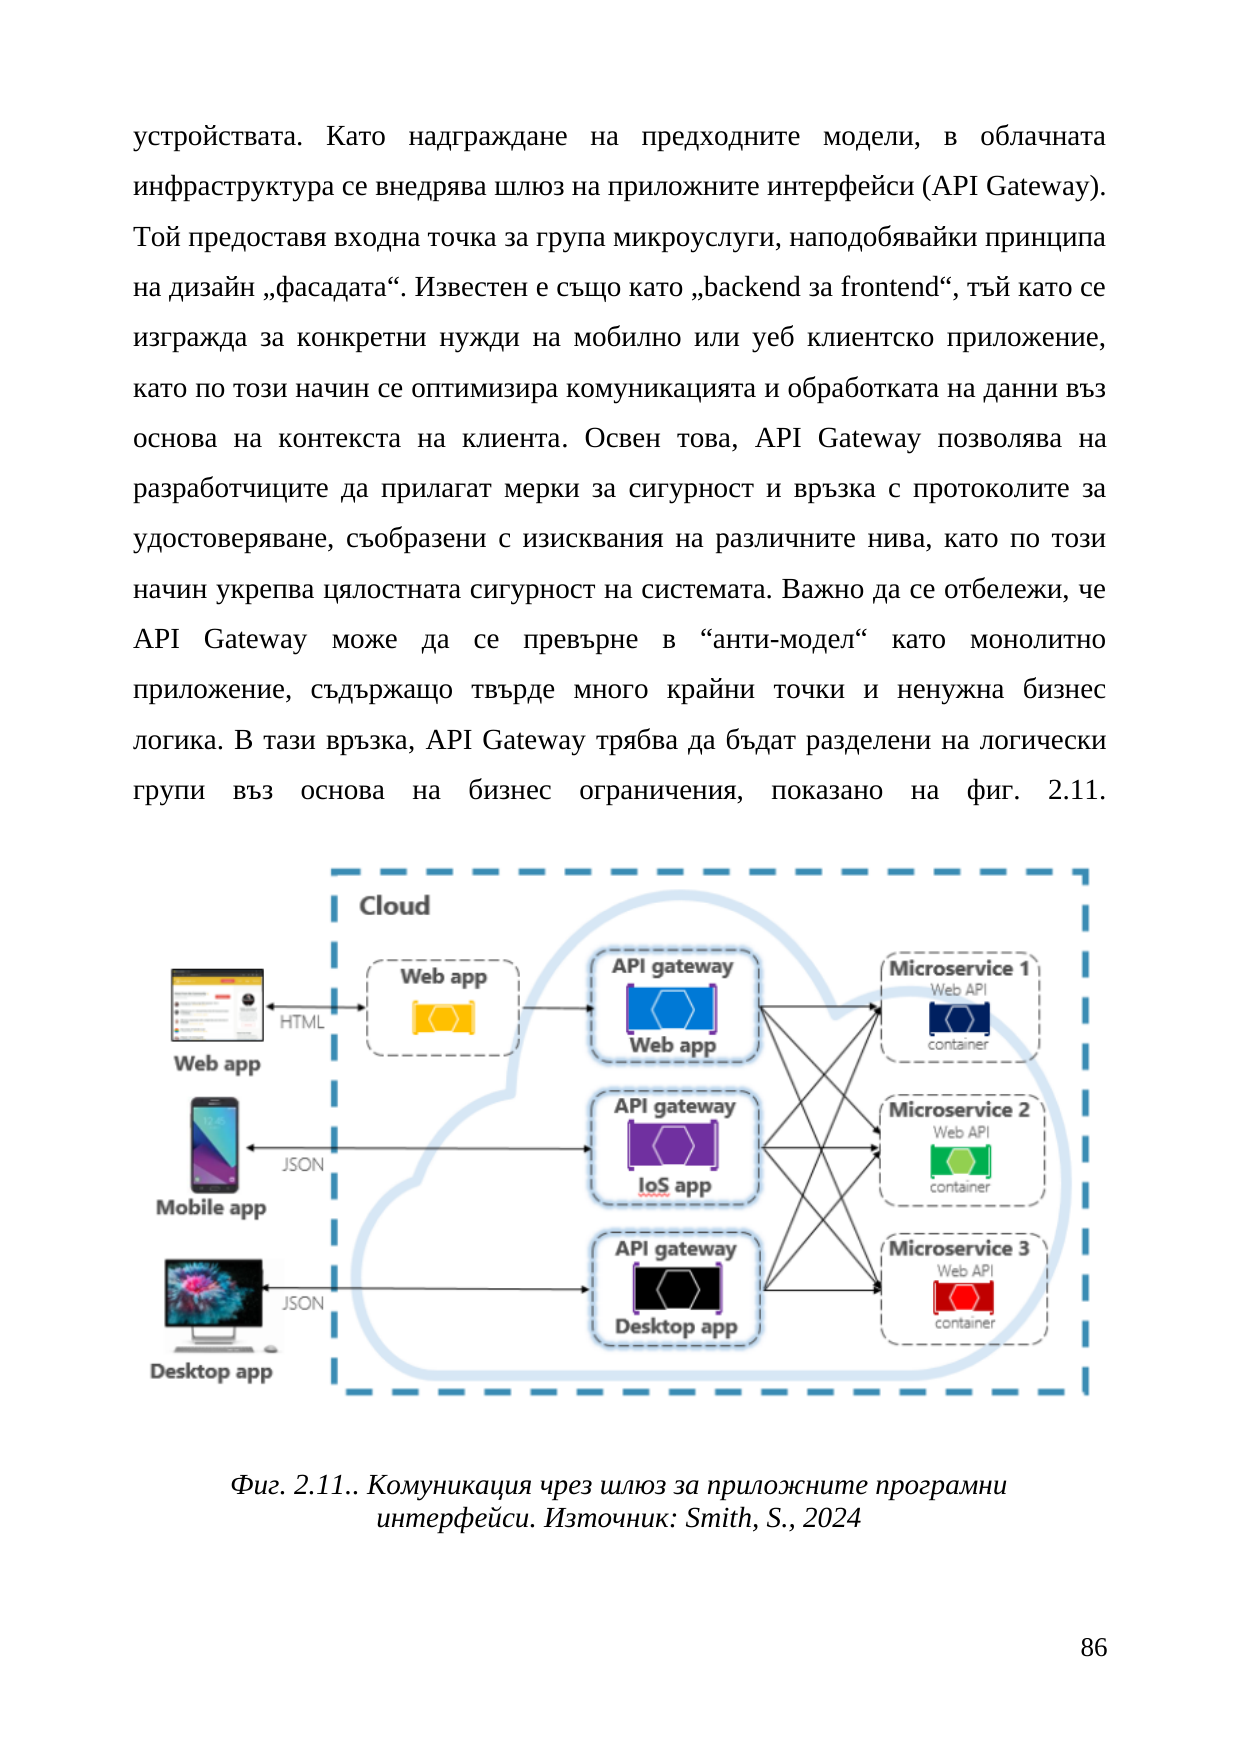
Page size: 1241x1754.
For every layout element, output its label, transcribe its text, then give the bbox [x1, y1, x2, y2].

title Фиг. 2.11.. Комуникация чрез шлюз за приложните програмни интерфейси. Източник: Smith, S., 2024 [192, 1467, 1048, 1534]
picture [132, 822, 1122, 1426]
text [133, 118, 1107, 822]
